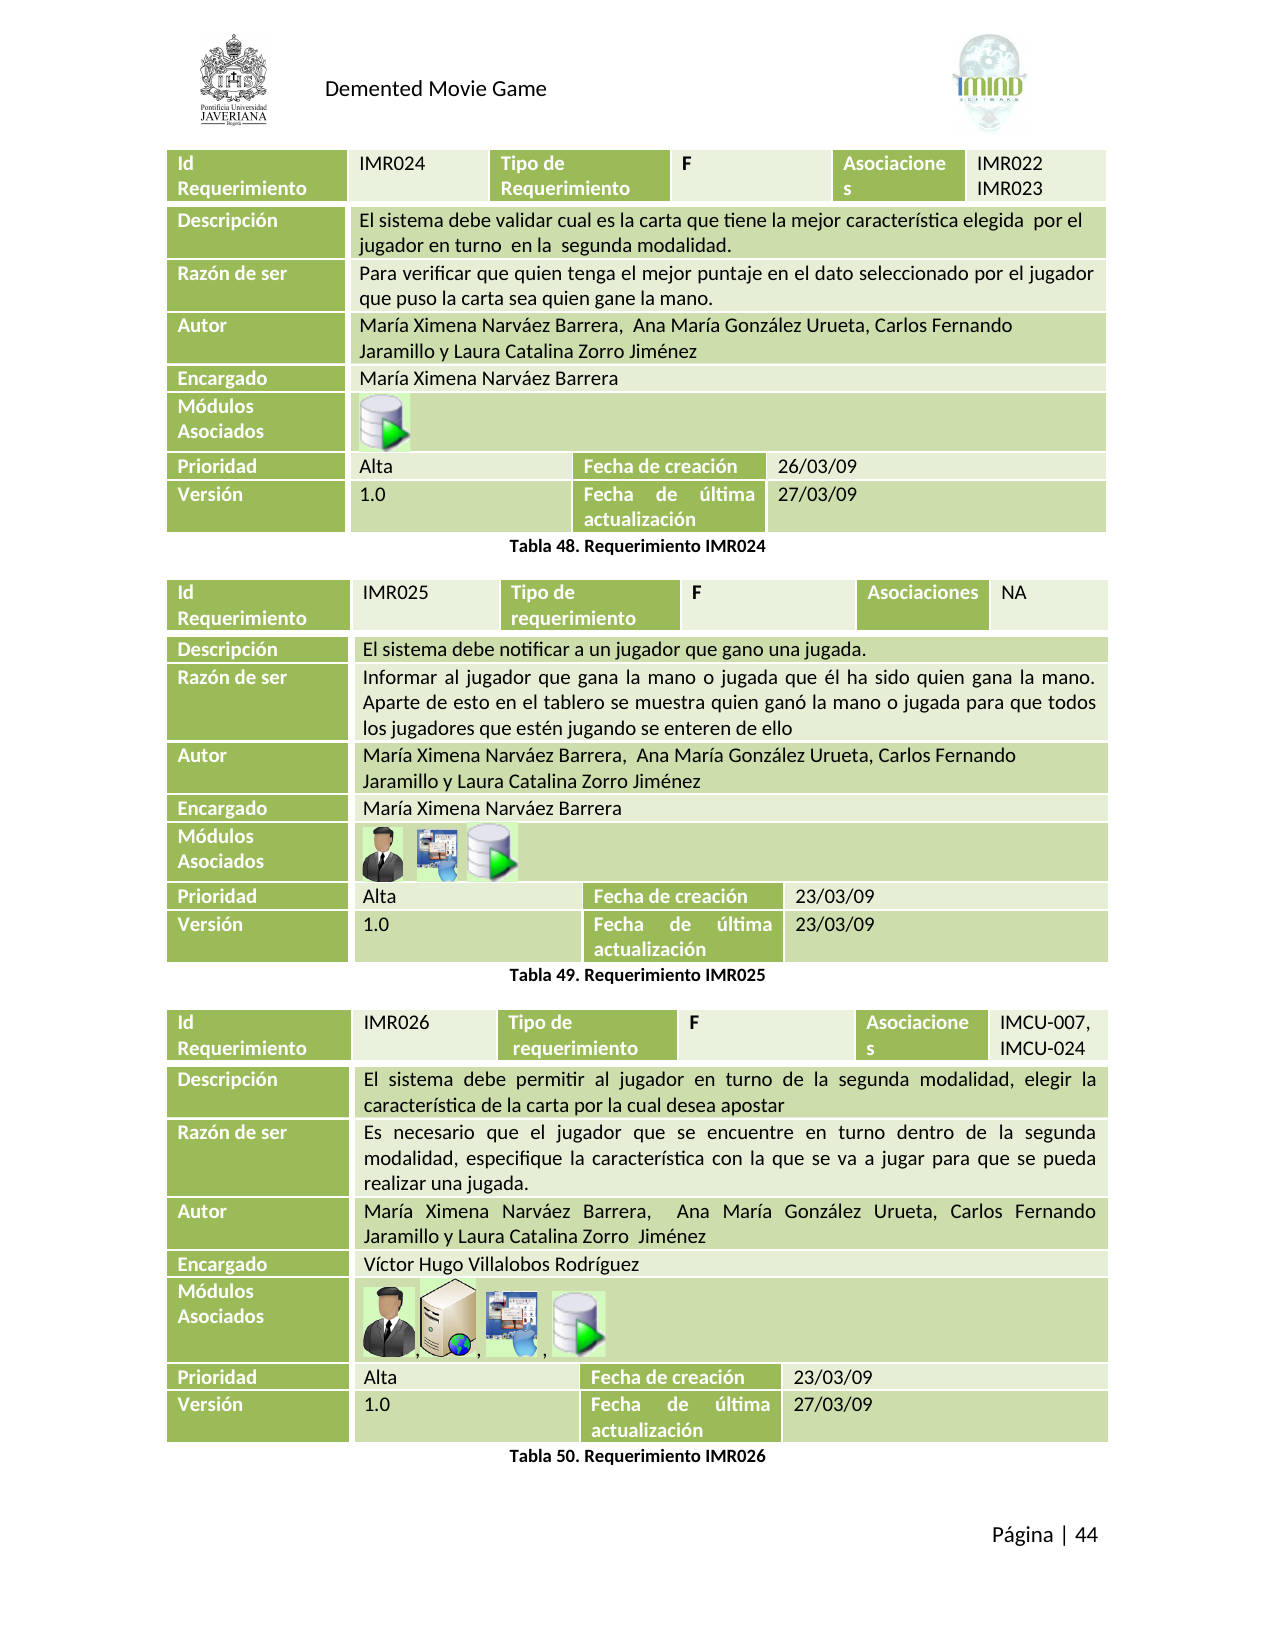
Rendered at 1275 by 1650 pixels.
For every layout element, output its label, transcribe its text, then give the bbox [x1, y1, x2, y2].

table_cell Versión [167, 481, 345, 532]
table_cell Alta [355, 883, 582, 909]
table_header NA [991, 580, 1108, 630]
picture [200, 34, 267, 126]
table_header Asociaciones [857, 580, 989, 630]
table_cell Autor [167, 1198, 349, 1249]
picture [359, 393, 411, 452]
table_header F [679, 1010, 854, 1060]
text Tabla 48. Requerimiento IMR024 [177, 534, 1098, 557]
picture [363, 1287, 415, 1357]
table_cell Descripción [167, 637, 348, 662]
table_header Asociaciones [833, 150, 965, 201]
table_cell 23/03/09 [785, 911, 1108, 962]
table_cell Fecha de última actualización [584, 911, 783, 962]
table_cell María Ximena Narváez Barrera, Ana María González Urueta, Carlos Fernando Jaramillo y Laura Catalina Zorro Jiménez [355, 1198, 1108, 1249]
table_cell Prioridad [167, 1364, 349, 1389]
table_cell Razón de ser [167, 1120, 349, 1196]
table_header IMR025 [353, 580, 499, 630]
table_cell María Ximena Narváez Barrera [351, 366, 1106, 391]
table_header Id Requerimiento [167, 580, 350, 630]
table_cell Víctor Hugo Villalobos Rodríguez [355, 1251, 1108, 1276]
table_header F [672, 150, 831, 201]
table_cell 27/03/09 [768, 481, 1106, 532]
table_cell Fecha de creación [573, 453, 766, 479]
table_cell 1.0 [355, 911, 581, 962]
table_cell Encargado [167, 1251, 349, 1276]
table_cell Es necesario que el jugador que se encuentre en turno dentro de la segunda modalidad, especifique la característica con la que se va a jugar para que se pueda realizar una jugada. [355, 1120, 1108, 1196]
table_cell Fecha de última actualización [581, 1391, 781, 1442]
picture [362, 827, 403, 882]
table_cell Prioridad [167, 883, 348, 909]
table_header Tipo de requerimiento [501, 580, 680, 630]
table_header F [682, 580, 855, 630]
table_header IMR022 IMR023 [967, 150, 1106, 201]
table_cell Fecha de creación [580, 1364, 781, 1389]
table_cell Para verificar que quien tenga el mejor puntaje en el dato seleccionado por el jugador que puso la carta sea quien gane la mano. [351, 260, 1106, 311]
table_cell Versión [167, 1391, 349, 1442]
table_header IMCU-007, IMCU-024 [990, 1010, 1108, 1060]
table_cell ,, , [355, 1278, 1108, 1362]
table_cell Descripción [167, 1067, 349, 1117]
table_cell 27/03/09 [783, 1391, 1108, 1442]
table_cell Módulos Asociados [167, 823, 348, 881]
table_cell Prioridad [167, 453, 345, 479]
table_cell María Ximena Narváez Barrera, Ana María González Urueta, Carlos Fernando Jaramillo y Laura Catalina Zorro Jiménez [351, 313, 1106, 363]
picture [552, 1291, 606, 1357]
table_cell Encargado [167, 366, 345, 391]
table_cell 23/03/09 [783, 1364, 1108, 1389]
table_cell María Ximena Narváez Barrera, Ana María González Urueta, Carlos Fernando Jaramillo y Laura Catalina Zorro Jiménez [355, 743, 1108, 793]
table_cell Módulos Asociados [167, 393, 345, 451]
table_cell Alta [355, 1364, 579, 1389]
table_header IMR026 [353, 1010, 496, 1060]
picture [951, 34, 1033, 138]
table_cell Versión [167, 911, 348, 962]
table_cell Módulos Asociados [167, 1278, 349, 1362]
table_cell Fecha de creación [583, 883, 783, 909]
picture [466, 822, 519, 882]
table_cell El sistema debe permitir al jugador en turno de la segunda modalidad, elegir la característica de la carta por la cual desea apostar [355, 1067, 1108, 1117]
table_header IMR024 [349, 150, 488, 201]
table_cell 26/03/09 [767, 453, 1106, 479]
table_cell [519, 823, 1108, 881]
table_cell [411, 393, 1106, 451]
text Tabla 49. Requerimiento IMR025 [177, 964, 1098, 987]
table_header Tipo de requerimiento [498, 1010, 677, 1060]
table_cell Razón de ser [167, 664, 348, 740]
table_cell El sistema debe notificar a un jugador que gano una jugada. [355, 637, 1108, 662]
table_header Id Requerimiento [167, 1010, 351, 1060]
table_cell 1.0 [355, 1391, 579, 1442]
picture [486, 1291, 538, 1357]
table_header Id Requerimiento [167, 150, 347, 201]
table_cell Informar al jugador que gana la mano o jugada que él ha sido quien gana la mano. Aparte de esto en el tablero se muestra quien ganó la mano o jugada para que todos los jugadores que estén jugando se enteren de ello [355, 664, 1108, 740]
table_cell Autor [167, 743, 348, 793]
picture [420, 1278, 476, 1357]
picture [417, 829, 458, 882]
table_cell Razón de ser [167, 260, 345, 311]
table_cell El sistema debe validar cual es la carta que tiene la mejor característica elegida por el jugador en turno en la segunda modalidad. [351, 207, 1106, 258]
table_header Tipo de Requerimiento [490, 150, 670, 201]
table_cell [351, 393, 359, 451]
table_header Asociaciones [856, 1010, 988, 1060]
table_cell Fecha de última actualización [573, 481, 765, 532]
table_cell 23/03/09 [785, 883, 1108, 909]
table_cell 1.0 [351, 481, 571, 532]
table_cell Alta [351, 453, 572, 479]
table_cell Encargado [167, 795, 348, 821]
table_cell Autor [167, 313, 345, 363]
table_cell [355, 823, 466, 881]
table_cell María Ximena Narváez Barrera [355, 795, 1108, 821]
table_cell Descripción [167, 207, 345, 258]
text Tabla 50. Requerimiento IMR026 [177, 1444, 1098, 1467]
